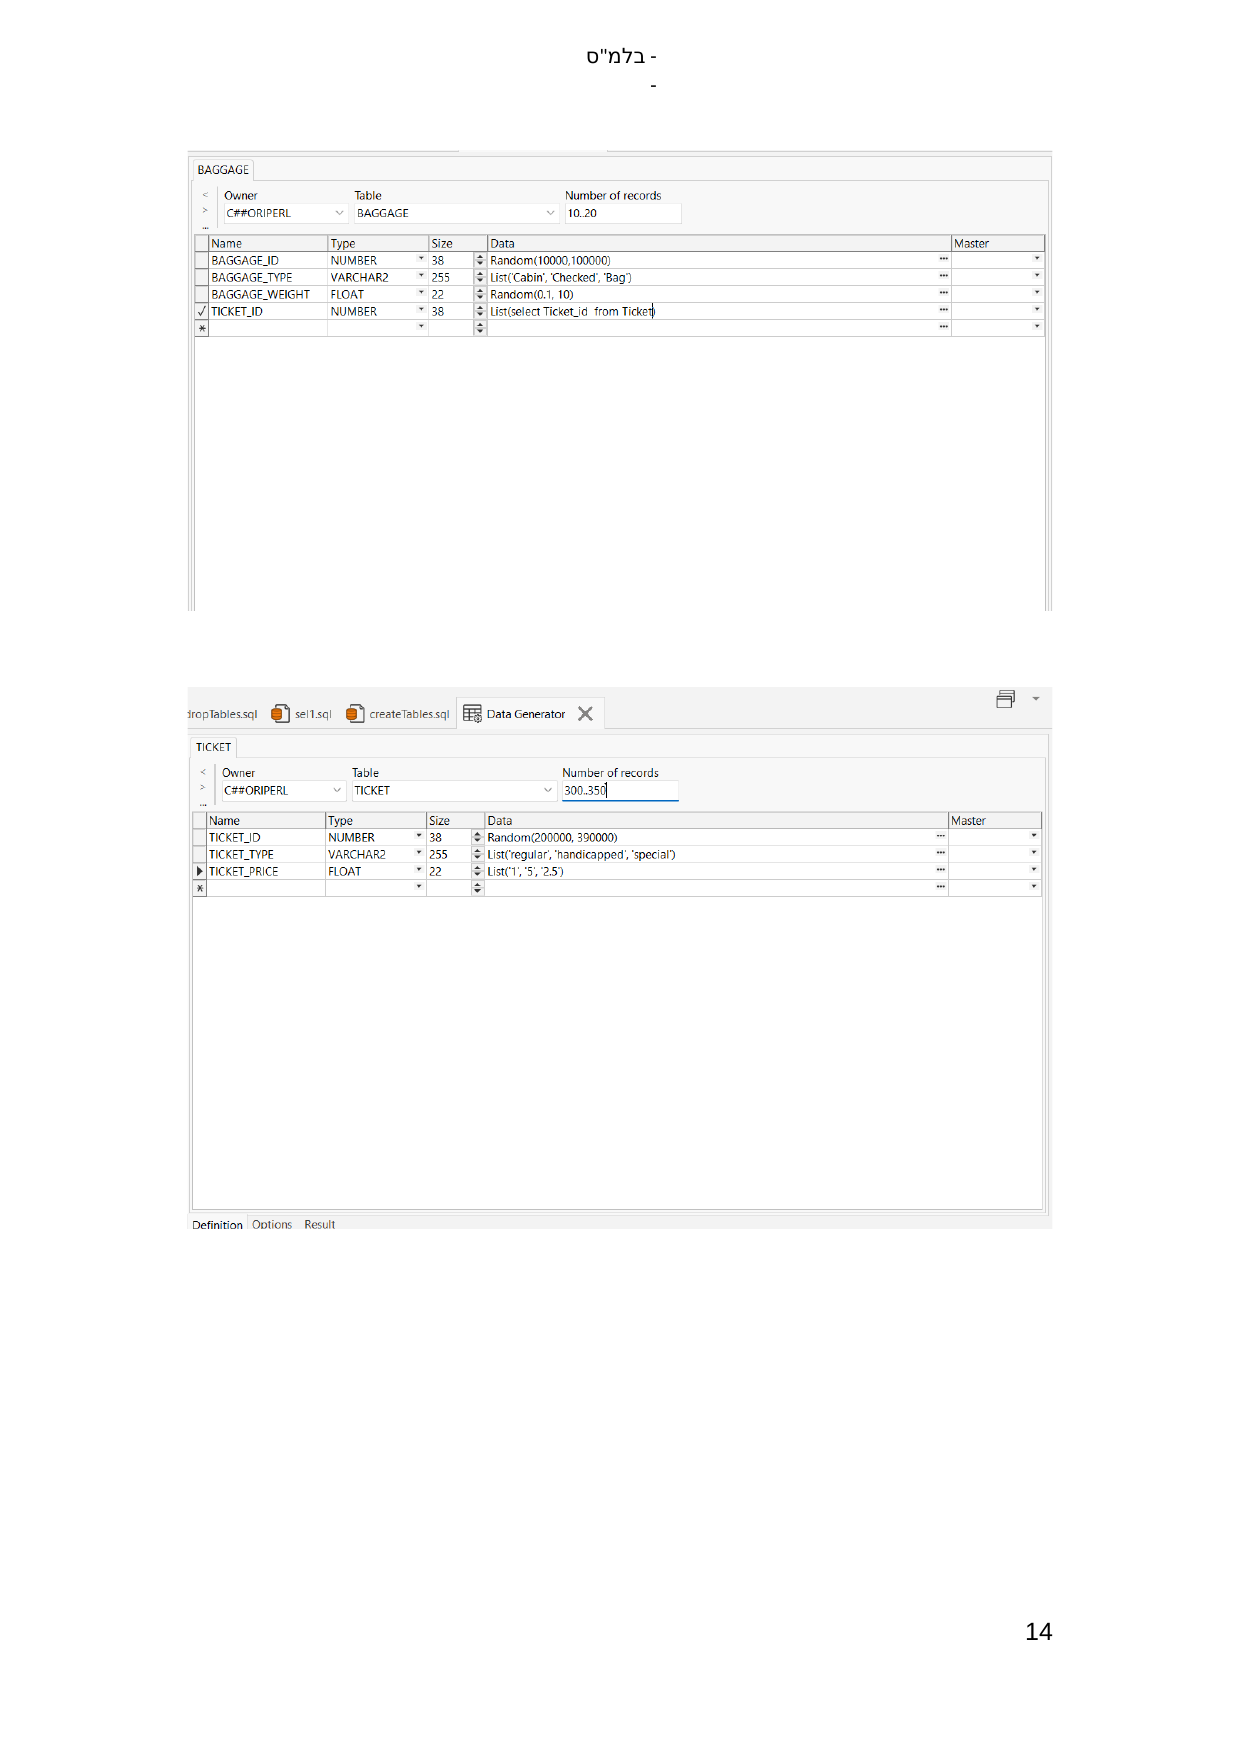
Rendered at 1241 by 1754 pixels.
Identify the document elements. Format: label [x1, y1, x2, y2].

picture [187, 687, 1053, 1229]
picture [187, 150, 1053, 611]
